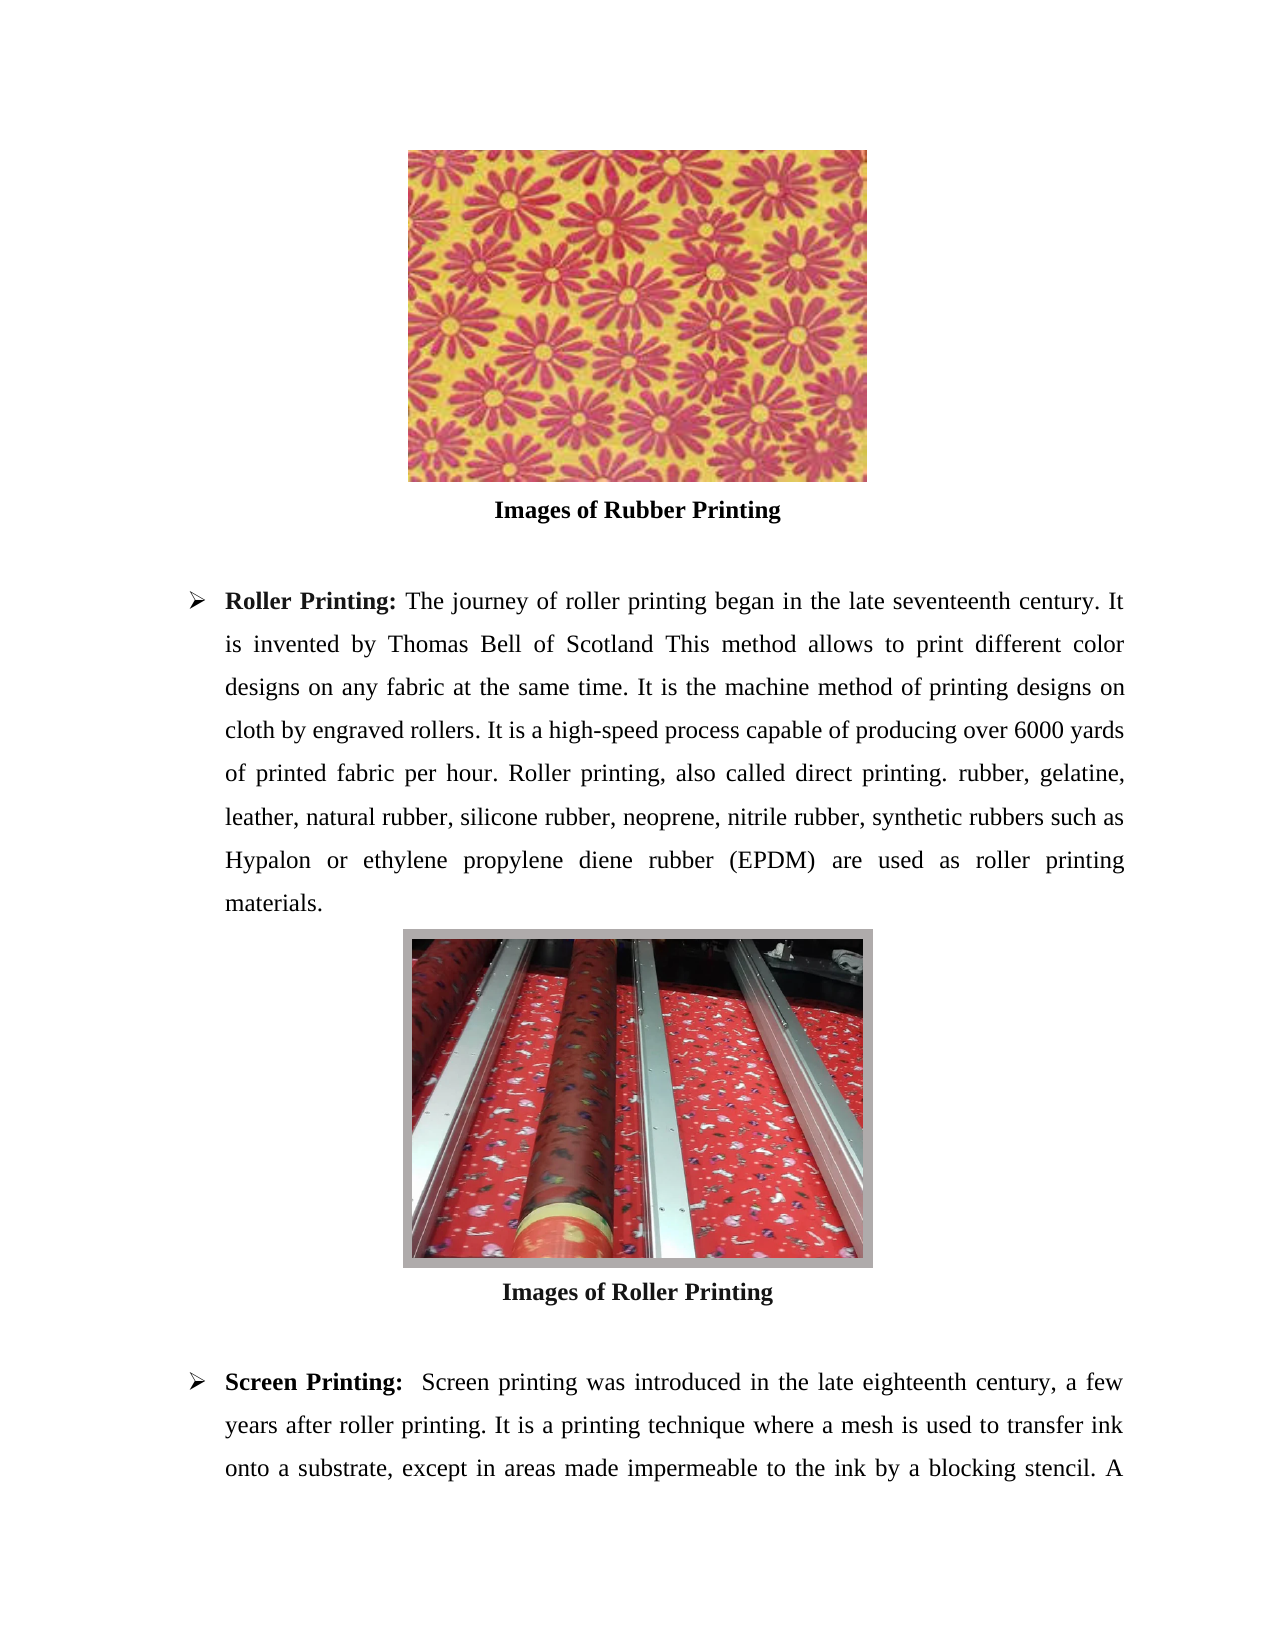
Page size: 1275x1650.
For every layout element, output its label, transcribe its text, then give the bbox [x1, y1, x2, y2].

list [187, 1367, 1125, 1482]
picture [412, 939, 863, 1258]
list Roller Printing: The journey of roller printing began in the late seventeenth century. It is invented by Thomas Bell of Scotland This method allows to print different color designs on any fabric at the same time. It is the machine method of printing designs on cloth by engraved rollers. It is a high-speed process capable of producing over 6000 yards of printed fabric per hour. Roller printing, also called direct printing. rubber, gelatine, leather, natural rubber, silicone rubber, neoprene, nitrile rubber, synthetic rubbers such as Hypalon or ethylene propylene diene rubber (EPDM) are used as roller printing materials. [187, 586, 1125, 917]
text Images of Rubber Printing [150, 495, 1125, 524]
picture [408, 150, 867, 482]
text Images of Roller Printing [150, 1277, 1125, 1306]
